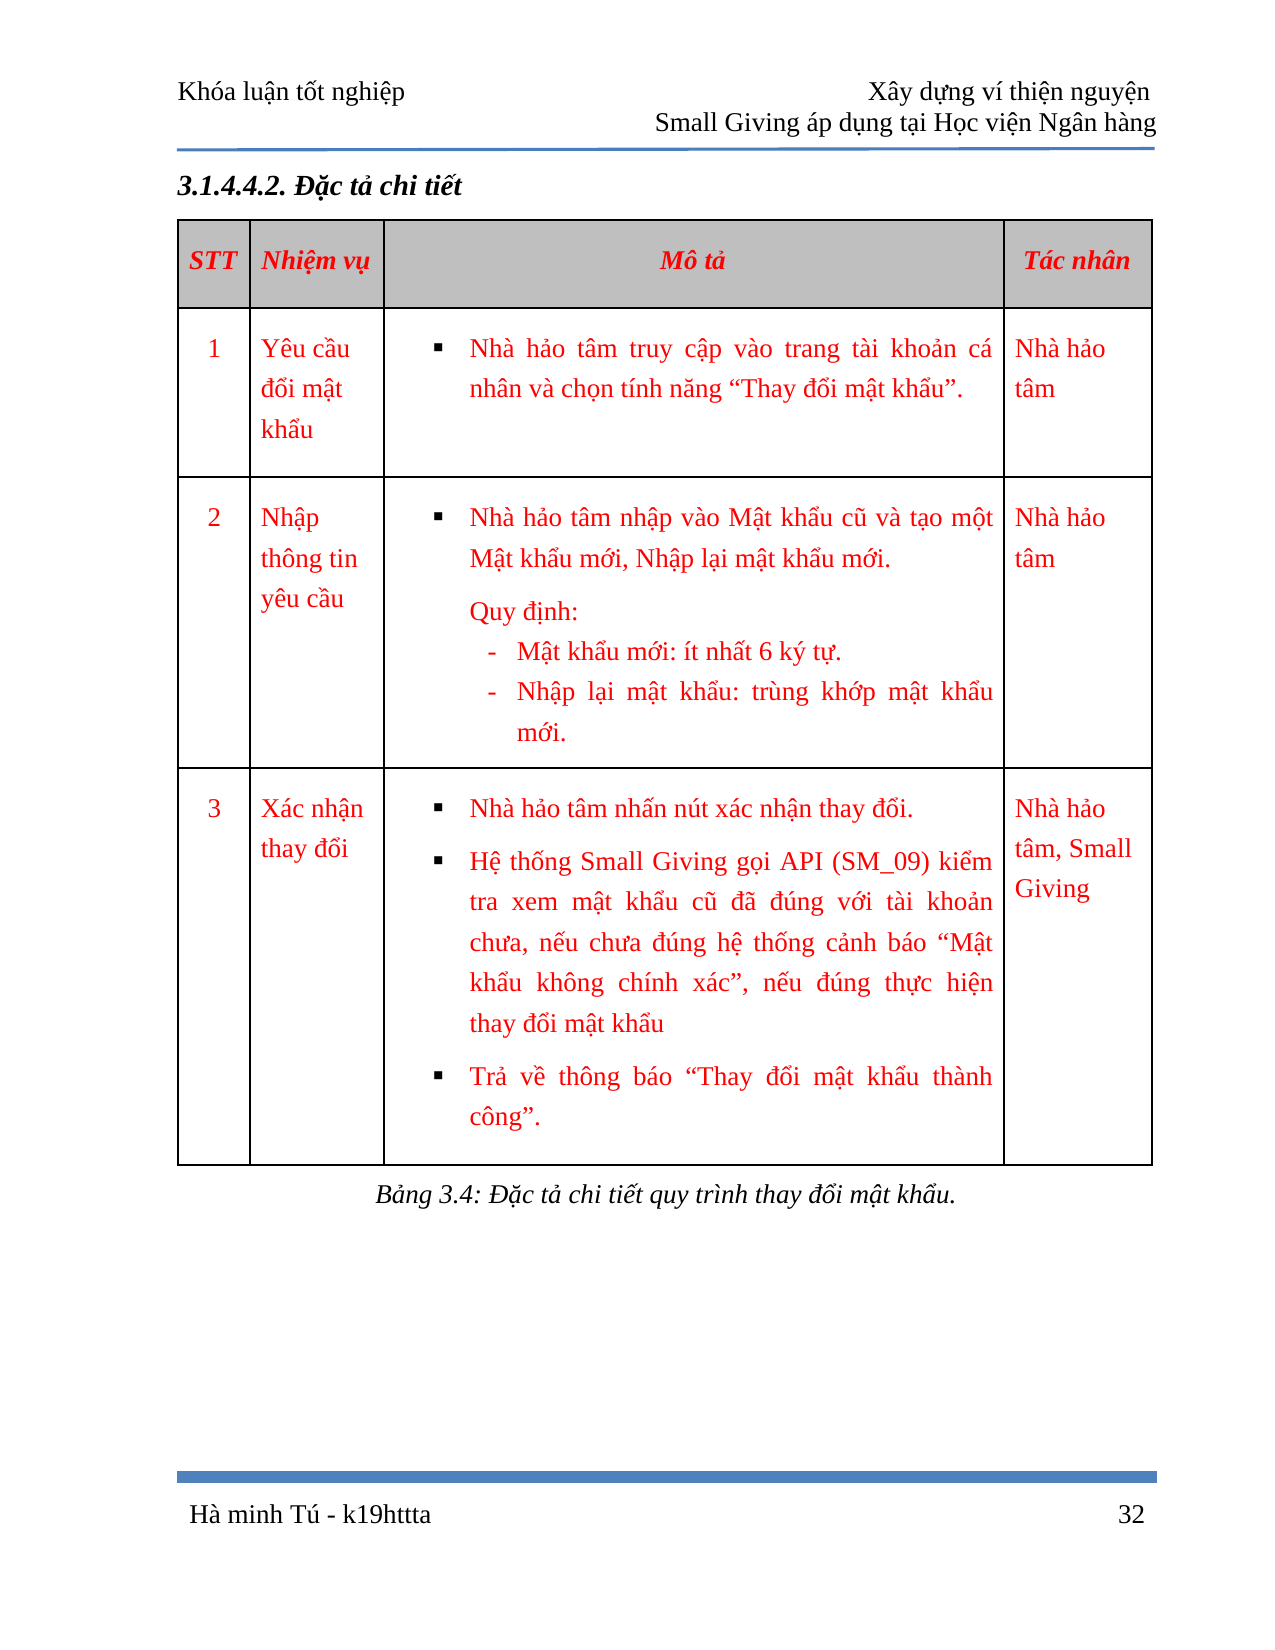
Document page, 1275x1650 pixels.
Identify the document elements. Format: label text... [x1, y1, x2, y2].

table_header Nhiệm vụ [251, 221, 383, 307]
table_cell 1 [179, 309, 249, 476]
table_cell Xác nhận thay đổi [251, 769, 383, 1163]
table_cell 3 [179, 769, 249, 1163]
table_cell Nhà hảo tâm nhấn nút xác nhận thay đổi. Hệ thống Small Giving gọi API (SM_09) kiểm tra xem mật khẩu cũ đã đúng với tài khoản chưa, nếu chưa đúng hệ thống cảnh báo “Mật khẩu không chính xác”, nếu đúng thực hiện thay đổi mật khẩu Trả về thông báo “Thay đổi mật khẩu thành công”. [385, 769, 1003, 1163]
text 3.1.4.4.2. Đặc tả chi tiết [177, 168, 1157, 202]
table_header Tác nhân [1005, 221, 1151, 307]
table_cell Nhà hảo tâm truy cập vào trang tài khoản cá nhân và chọn tính năng “Thay đổi mật khẩu”. [385, 309, 1003, 476]
table_header Mô tả [385, 221, 1003, 307]
table_cell Nhà hảo tâm nhập vào Mật khẩu cũ và tạo một Mật khẩu mới, Nhập lại mật khẩu mới. Quy định: Mật khẩu mới: ít nhất 6 ký tự. Nhập lại mật khẩu: trùng khớp mật khẩu mới. [385, 478, 1003, 767]
table_cell Yêu cầu đổi mật khẩu [251, 309, 383, 476]
table_header STT [179, 221, 249, 307]
text Bảng 3.4: Đặc tả chi tiết quy trình thay đổi mật khẩu. [177, 1178, 1157, 1209]
table_cell Nhập thông tin yêu cầu [251, 478, 383, 767]
table_cell Nhà hảo tâm [1005, 478, 1151, 767]
table_cell Nhà hảo tâm [1005, 309, 1151, 476]
table_cell 2 [179, 478, 249, 767]
table_cell Nhà hảo tâm, Small Giving [1005, 769, 1151, 1163]
